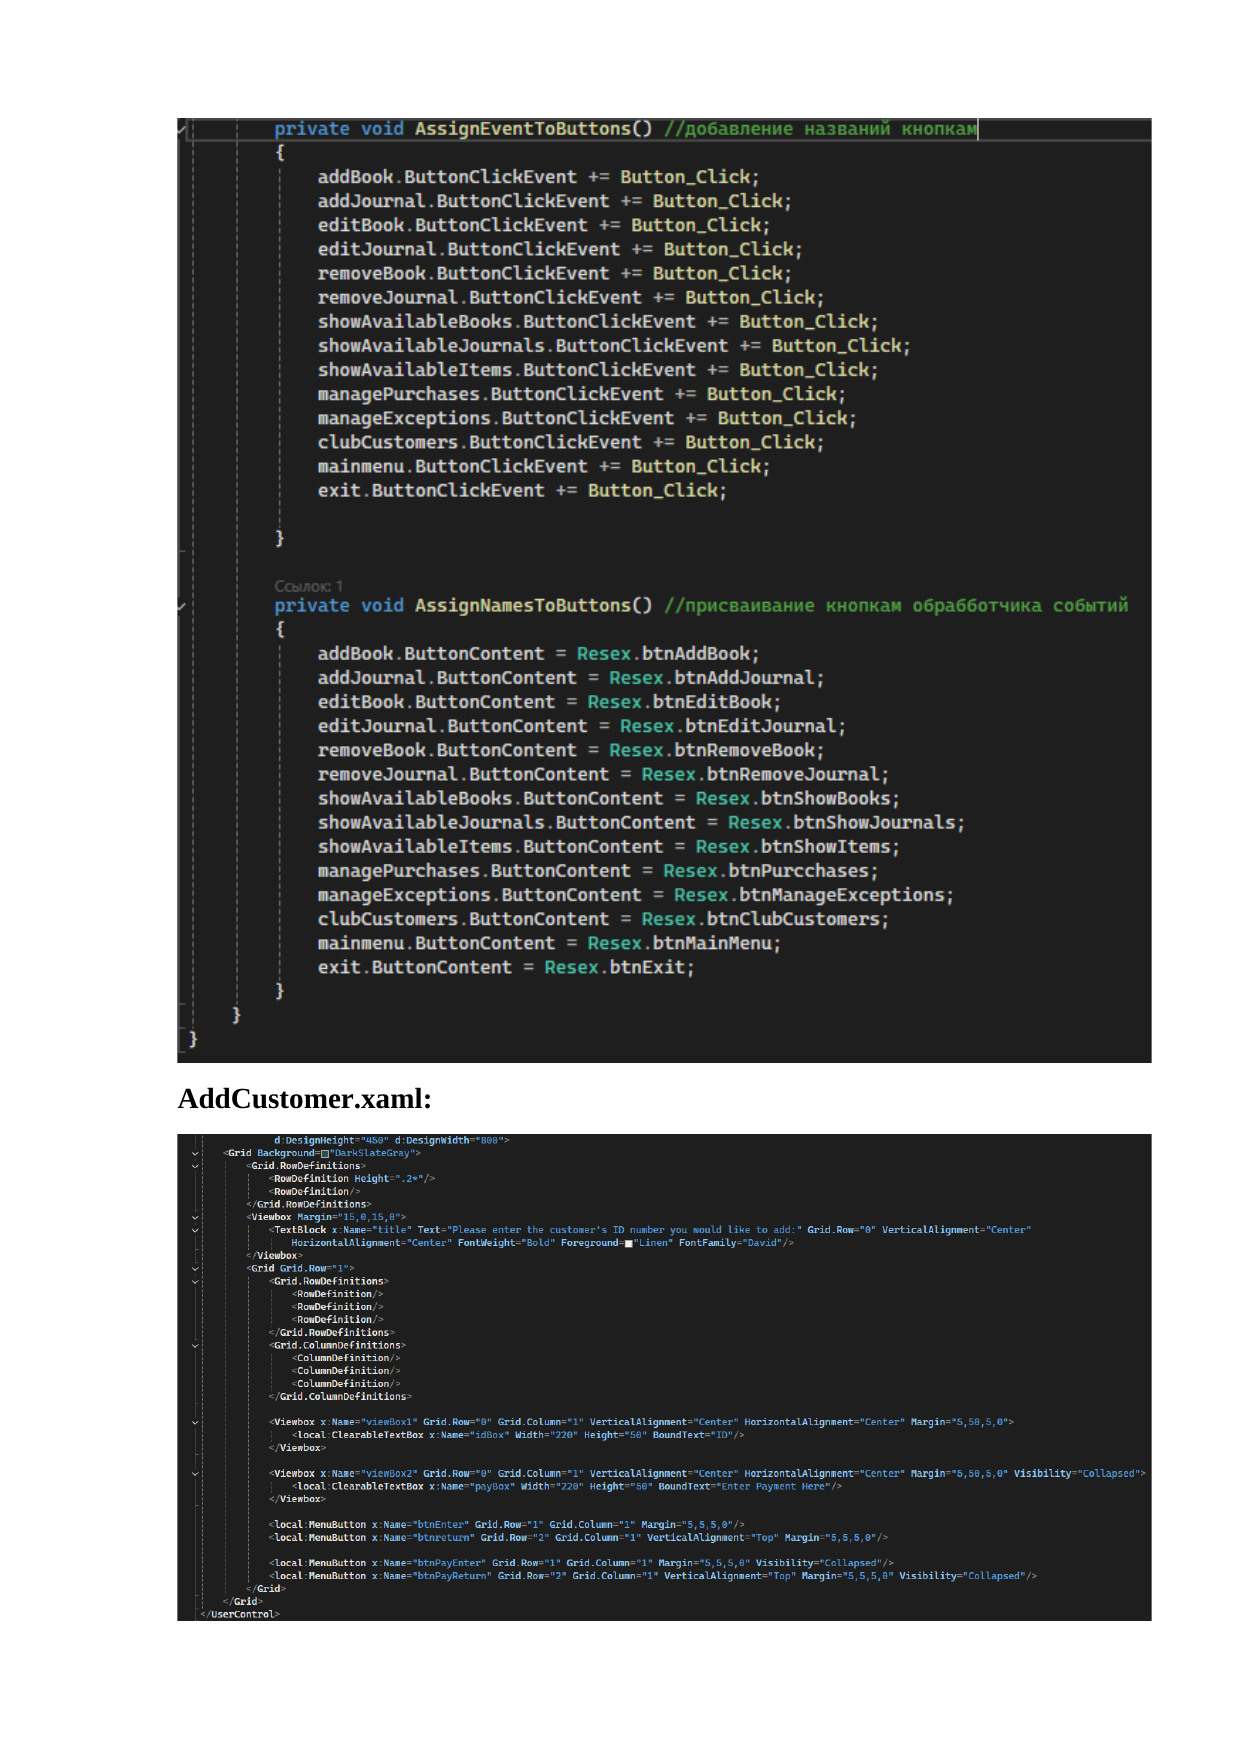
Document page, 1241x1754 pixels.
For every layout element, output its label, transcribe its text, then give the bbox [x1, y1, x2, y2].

picture [177, 1134, 1152, 1621]
text AddCustomer.xaml: [177, 1082, 1152, 1115]
picture [177, 118, 1152, 1063]
